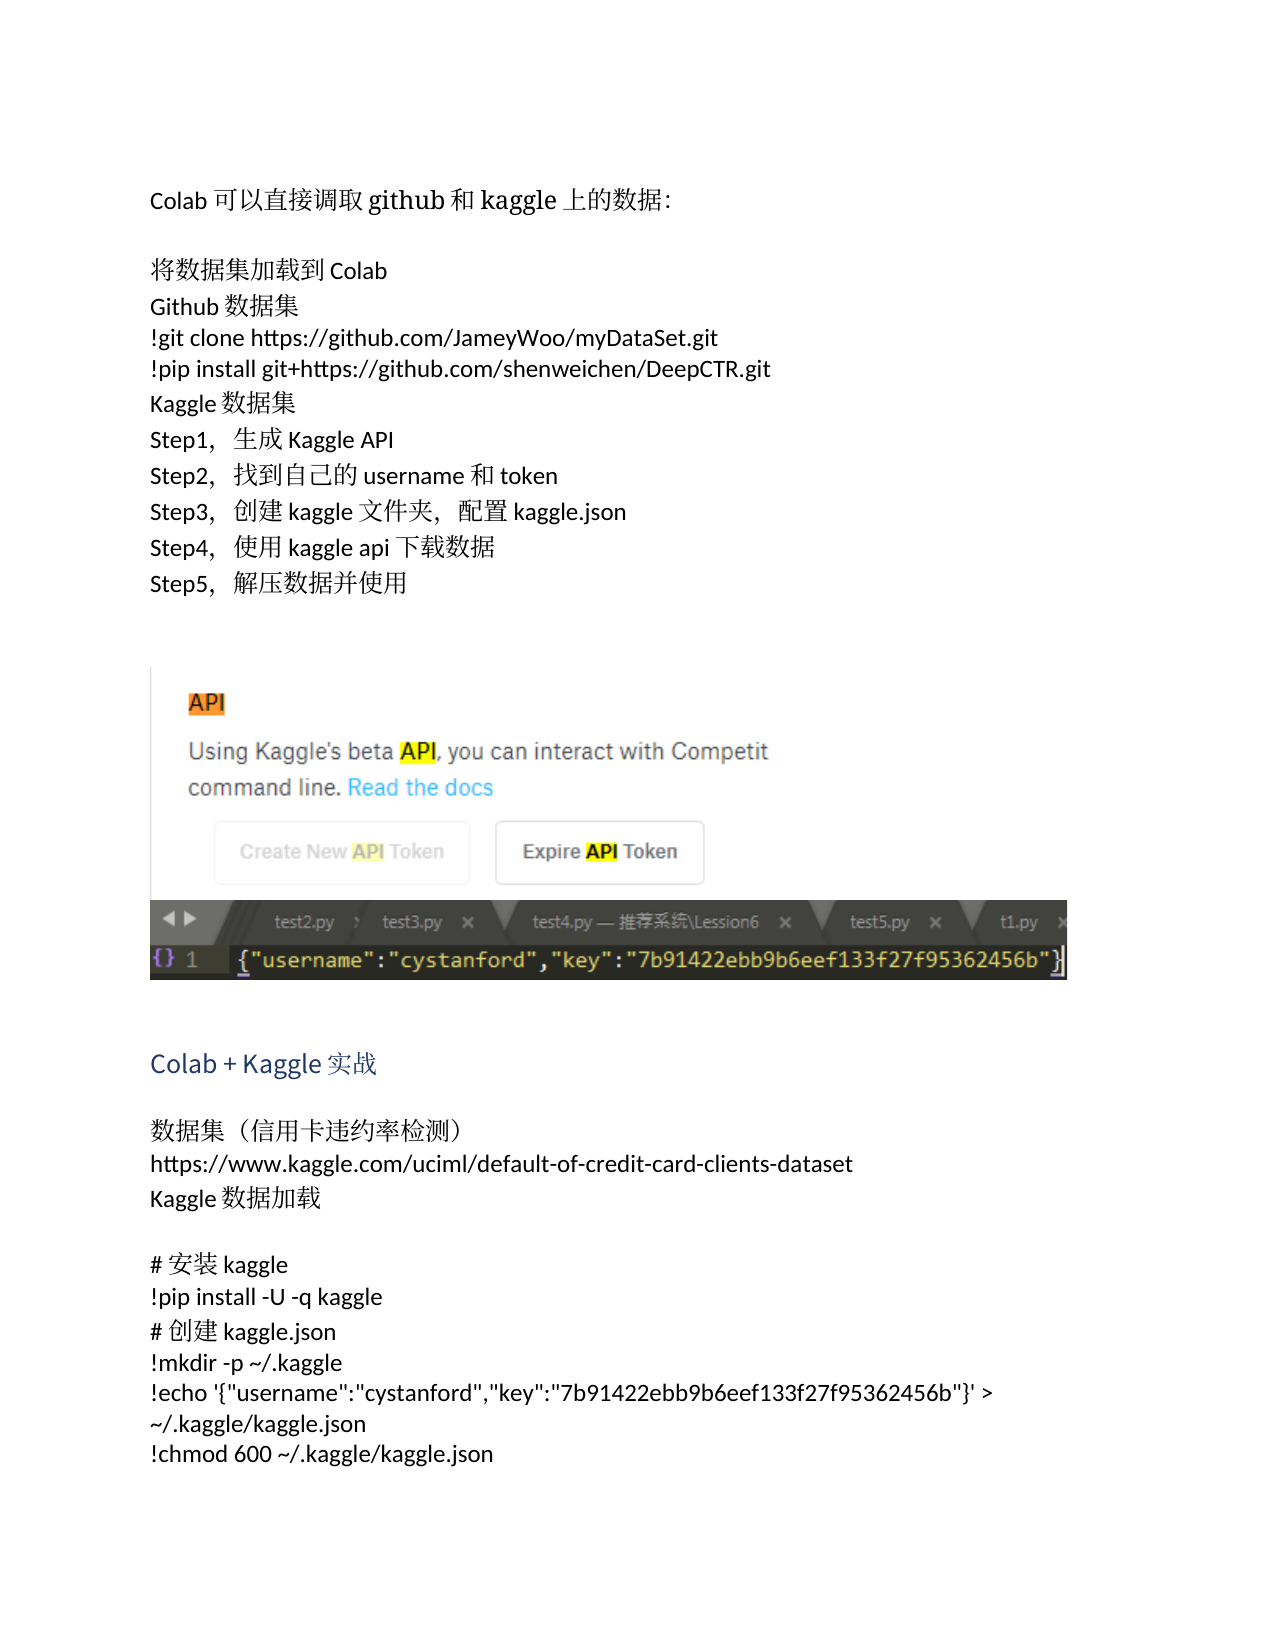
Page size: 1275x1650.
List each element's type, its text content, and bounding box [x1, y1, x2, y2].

text !echo '{"username":"cystanford","key":"7b91422ebb9b6eef133f27f95362456b"}' > ~/.kaggle/kaggle.json [150, 1378, 1125, 1439]
text Kaggle数据加载 [150, 1178, 1125, 1214]
text Kaggle数据集 [150, 383, 1125, 419]
text Step1，生成Kaggle API [150, 419, 1125, 455]
picture [150, 667, 1068, 980]
text 数据集（信用卡违约率检测） [150, 1112, 1125, 1148]
text Step4，使用kaggle api下载数据 [150, 527, 1125, 563]
text https://www.kaggle.com/uciml/default-of-credit-card-clients-dataset [150, 1148, 1125, 1178]
text 将数据集加载到Colab [150, 251, 1125, 287]
text !pip install -U -q kaggle [150, 1281, 1125, 1311]
subtitle Colab + Kaggle实战 [150, 1045, 1125, 1081]
text # 创建kaggle.json [150, 1311, 1125, 1347]
text !chmod 600 ~/.kaggle/kaggle.json [150, 1439, 1125, 1469]
text !mkdir -p ~/.kaggle [150, 1347, 1125, 1378]
text Step5，解压数据并使用 [150, 563, 1125, 599]
text !git clone https://github.com/JameyWoo/myDataSet.git [150, 322, 1125, 353]
text Step2，找到自己的username和token [150, 455, 1125, 491]
text Step3，创建kaggle文件夹，配置kaggle.json [150, 491, 1125, 527]
text !pip install git+https://github.com/shenweichen/DeepCTR.git [150, 353, 1125, 383]
text Github数据集 [150, 287, 1125, 322]
text Colab 可以直接调取github和kaggle上的数据： [150, 181, 1125, 217]
text # 安装kaggle [150, 1245, 1125, 1281]
